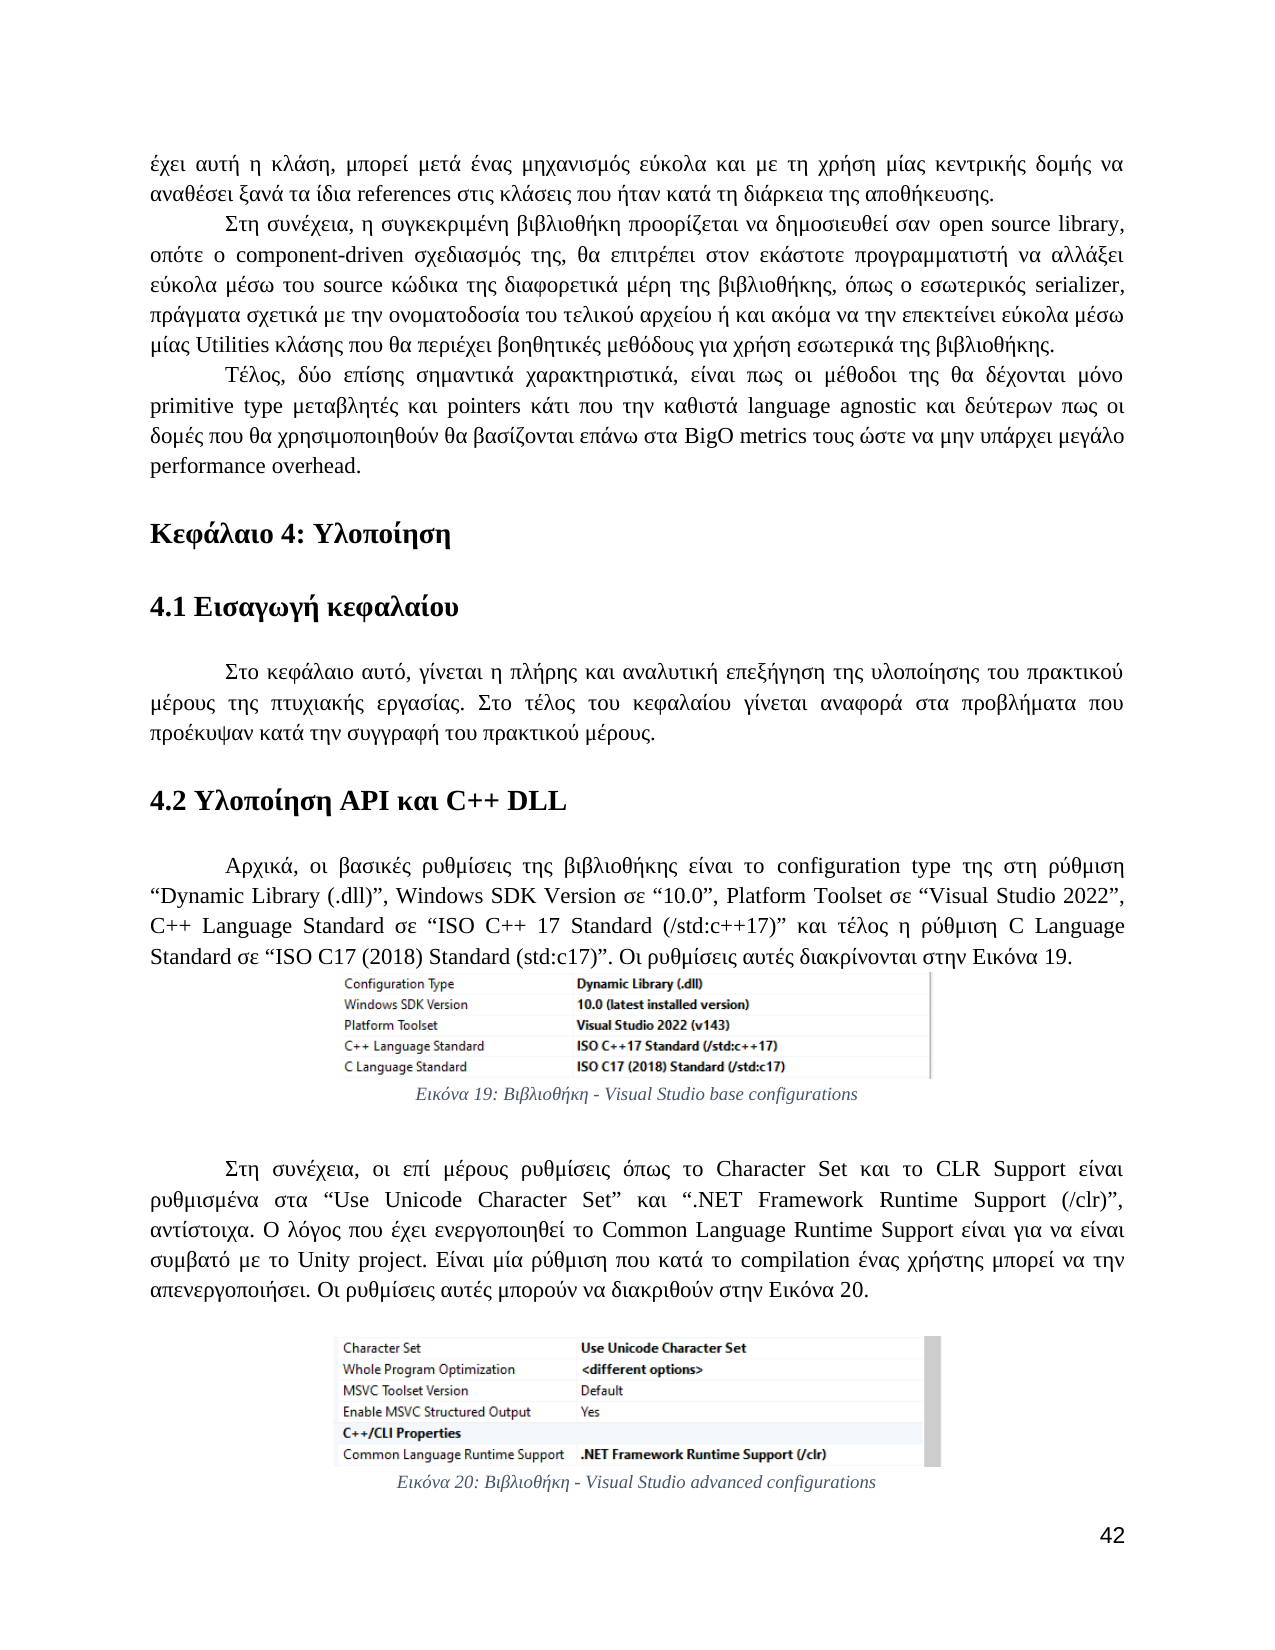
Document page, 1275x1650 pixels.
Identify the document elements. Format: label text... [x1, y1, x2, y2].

text Τέλος, δύο επίσης σημαντικά χαρακτηριστικά, είναι πως οι μέθοδοι της θα δέχονται μόνο primitive type μεταβλητές και pointers κάτι που την καθιστά language agnostic και δεύτερων πως οι δομές που θα χρησιμοποιηθούν θα βασίζονται επάνω στα BigO metrics τους ώστε να μην υπάρχει μεγάλο performance overhead. [150, 361, 1125, 478]
subtitle 4.2 Υλοποίηση API και C++ DLL [150, 783, 1125, 817]
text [150, 150, 1125, 207]
text Στη συνέχεια, οι επί μέρους ρυθμίσεις όπως το Character Set και το CLR Support είναι ρυθμισμένα στα “Use Unicode Character Set” και “.NET Framework Runtime Support (/clr)”, αντίστοιχα. Ο λόγος που έχει ενεργοποιηθεί το Common Language Runtime Support είναι για να είναι συμβατό με το Unity project. Είναι μία ρύθμιση που κατά το compilation ένας χρήστης μπορεί να την απενεργοποιήσει. Οι ρυθμίσεις αυτές μπορούν να διακριθούν στην Εικόνα 20. [150, 1156, 1125, 1303]
picture [333, 1336, 942, 1467]
subtitle Κεφάλαιο 4: Υλοποίηση [150, 517, 1125, 550]
picture [341, 972, 934, 1079]
text Στη συνέχεια, η συγκεκριμένη βιβλιοθήκη προορίζεται να δημοσιευθεί σαν open source library, οπότε ο component-driven σχεδιασμός της, θα επιτρέπει στον εκάστοτε προγραμματιστή να αλλάξει εύκολα μέσω του source κώδικα της διαφορετικά μέρη της βιβλιοθήκης, όπως ο εσωτερικός serializer, πράγματα σχετικά με την ονοματοδοσία του τελικού αρχείου ή και ακόμα να την επεκτείνει εύκολα μέσω μίας Utilities κλάσης που θα περιέχει βοηθητικές μεθόδους για χρήση εσωτερικά της βιβλιοθήκης. [150, 210, 1125, 358]
text Αρχικά, οι βασικές ρυθμίσεις της βιβλιοθήκης είναι το configuration type της στη ρύθμιση “Dynamic Library (.dll)”, Windows SDK Version σε “10.0”, Platform Toolset σε “Visual Studio 2022”, C++ Language Standard σε “ISO C++ 17 Standard (/std:c++17)” και τέλος η ρύθμιση C Language Standard σε “ISO C17 (2018) Standard (std:c17)”. Οι ρυθμίσεις αυτές διακρίνονται στην Εικόνα 19. [150, 852, 1125, 969]
text Στο κεφάλαιο αυτό, γίνεται η πλήρης και αναλυτική επεξήγηση της υλοποίησης του πρακτικού μέρους της πτυχιακής εργασίας. Στο τέλος του κεφαλαίου γίνεται αναφορά στα προβλήματα που προέκυψαν κατά την συγγραφή του πρακτικού μέρους. [150, 658, 1125, 745]
text Εικόνα 19: Βιβλιοθήκη - Visual Studio base configurations [150, 1083, 1125, 1104]
text Εικόνα 20: Βιβλιοθήκη - Visual Studio advanced configurations [150, 1471, 1125, 1492]
subtitle 4.1 Εισαγωγή κεφαλαίου [150, 589, 1125, 623]
